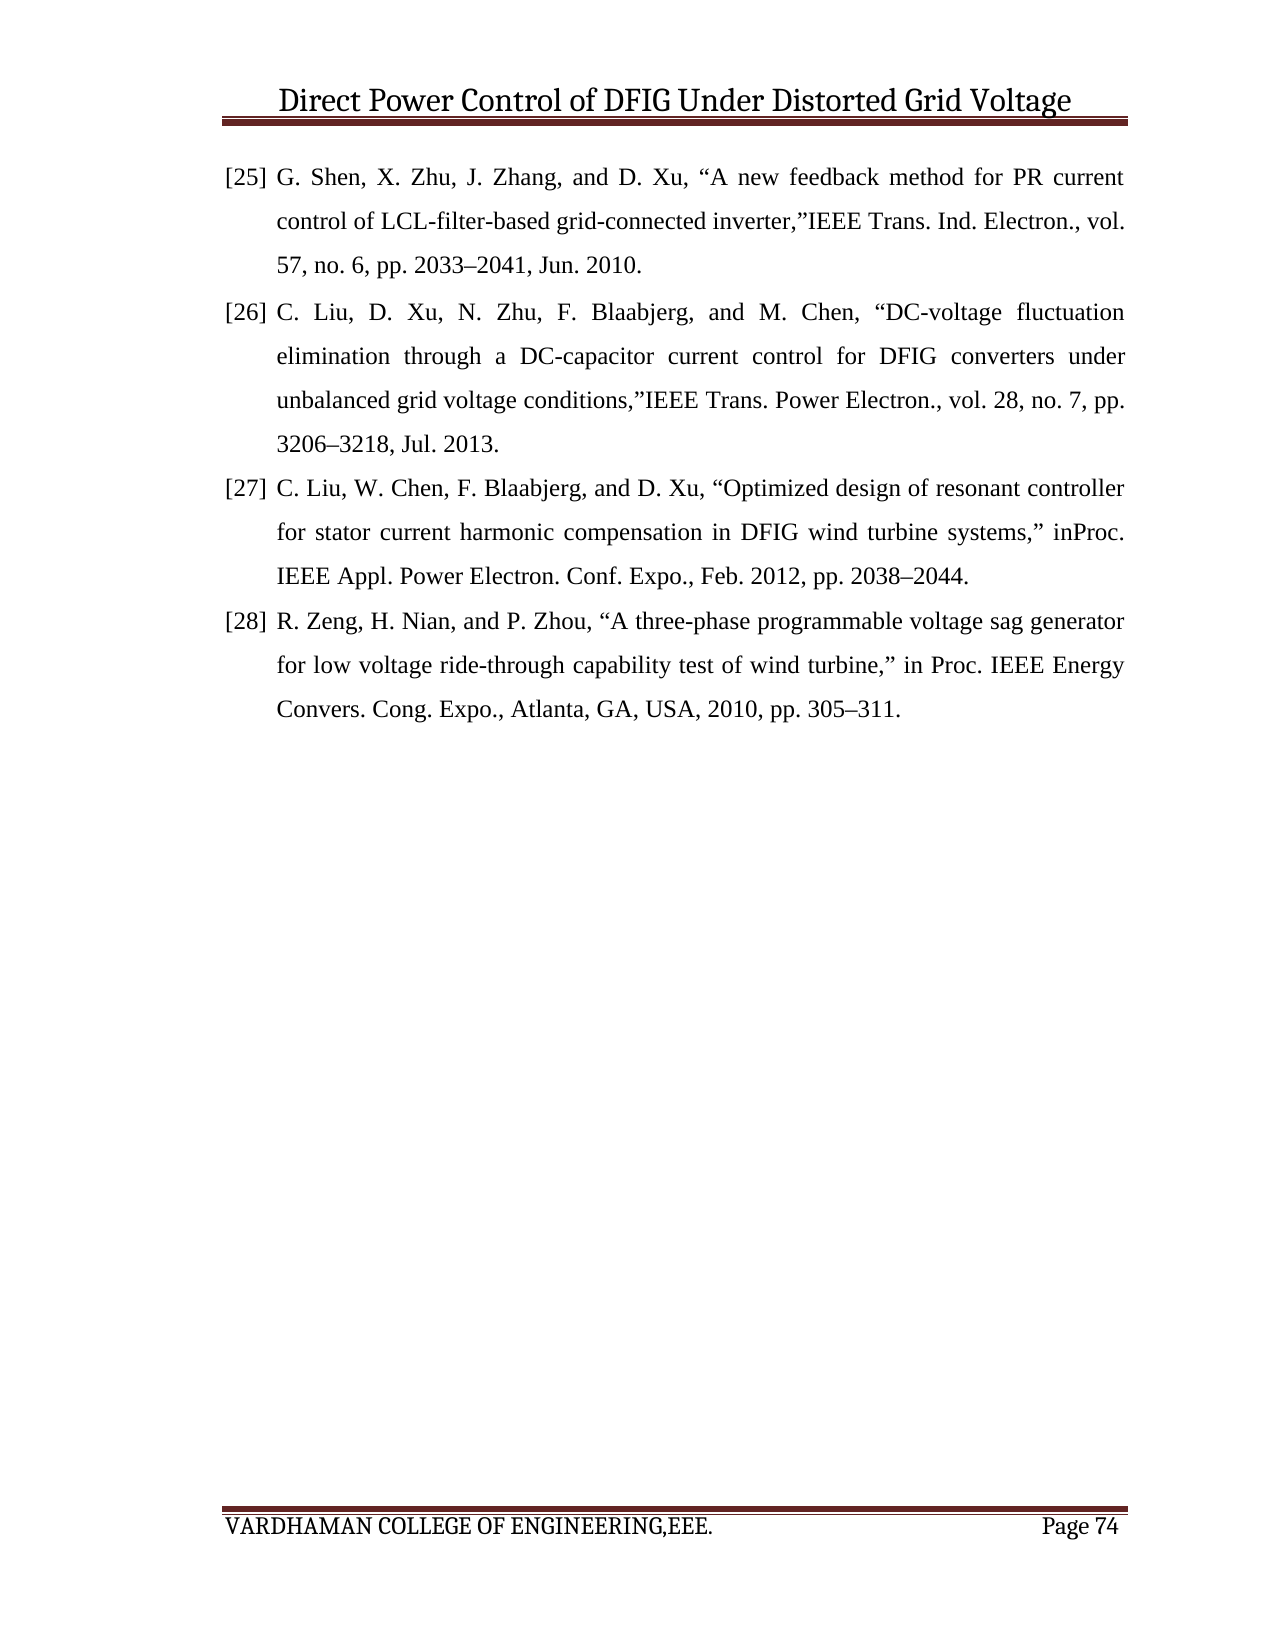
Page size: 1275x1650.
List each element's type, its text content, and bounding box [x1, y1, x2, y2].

list C. Liu, W. Chen, F. Blaabjerg, and D. Xu, “Optimized design of resonant controller for stator current harmonic compensation in DFIG wind turbine systems,” inProc. IEEE Appl. Power Electron. Conf. Expo., Feb. 2012, pp. 2038–2044. [225, 473, 1126, 590]
list C. Liu, D. Xu, N. Zhu, F. Blaabjerg, and M. Chen, “DC-voltage fluctuation elimination through a DC-capacitor current control for DFIG converters under unbalanced grid voltage conditions,”IEEE Trans. Power Electron., vol. 28, no. 7, pp. 3206–3218, Jul. 2013. [225, 297, 1126, 458]
list R. Zeng, H. Nian, and P. Zhou, “A three-phase programmable voltage sag generator for low voltage ride-through capability test of wind turbine,” in Proc. IEEE Energy Convers. Cong. Expo., Atlanta, GA, USA, 2010, pp. 305–311. [225, 606, 1126, 722]
list G. Shen, X. Zhu, J. Zhang, and D. Xu, “A new feedback method for PR current control of LCL-filter-based grid-connected inverter,”IEEE Trans. Ind. Electron., vol. 57, no. 6, pp. 2033–2041, Jun. 2010. [225, 162, 1126, 279]
